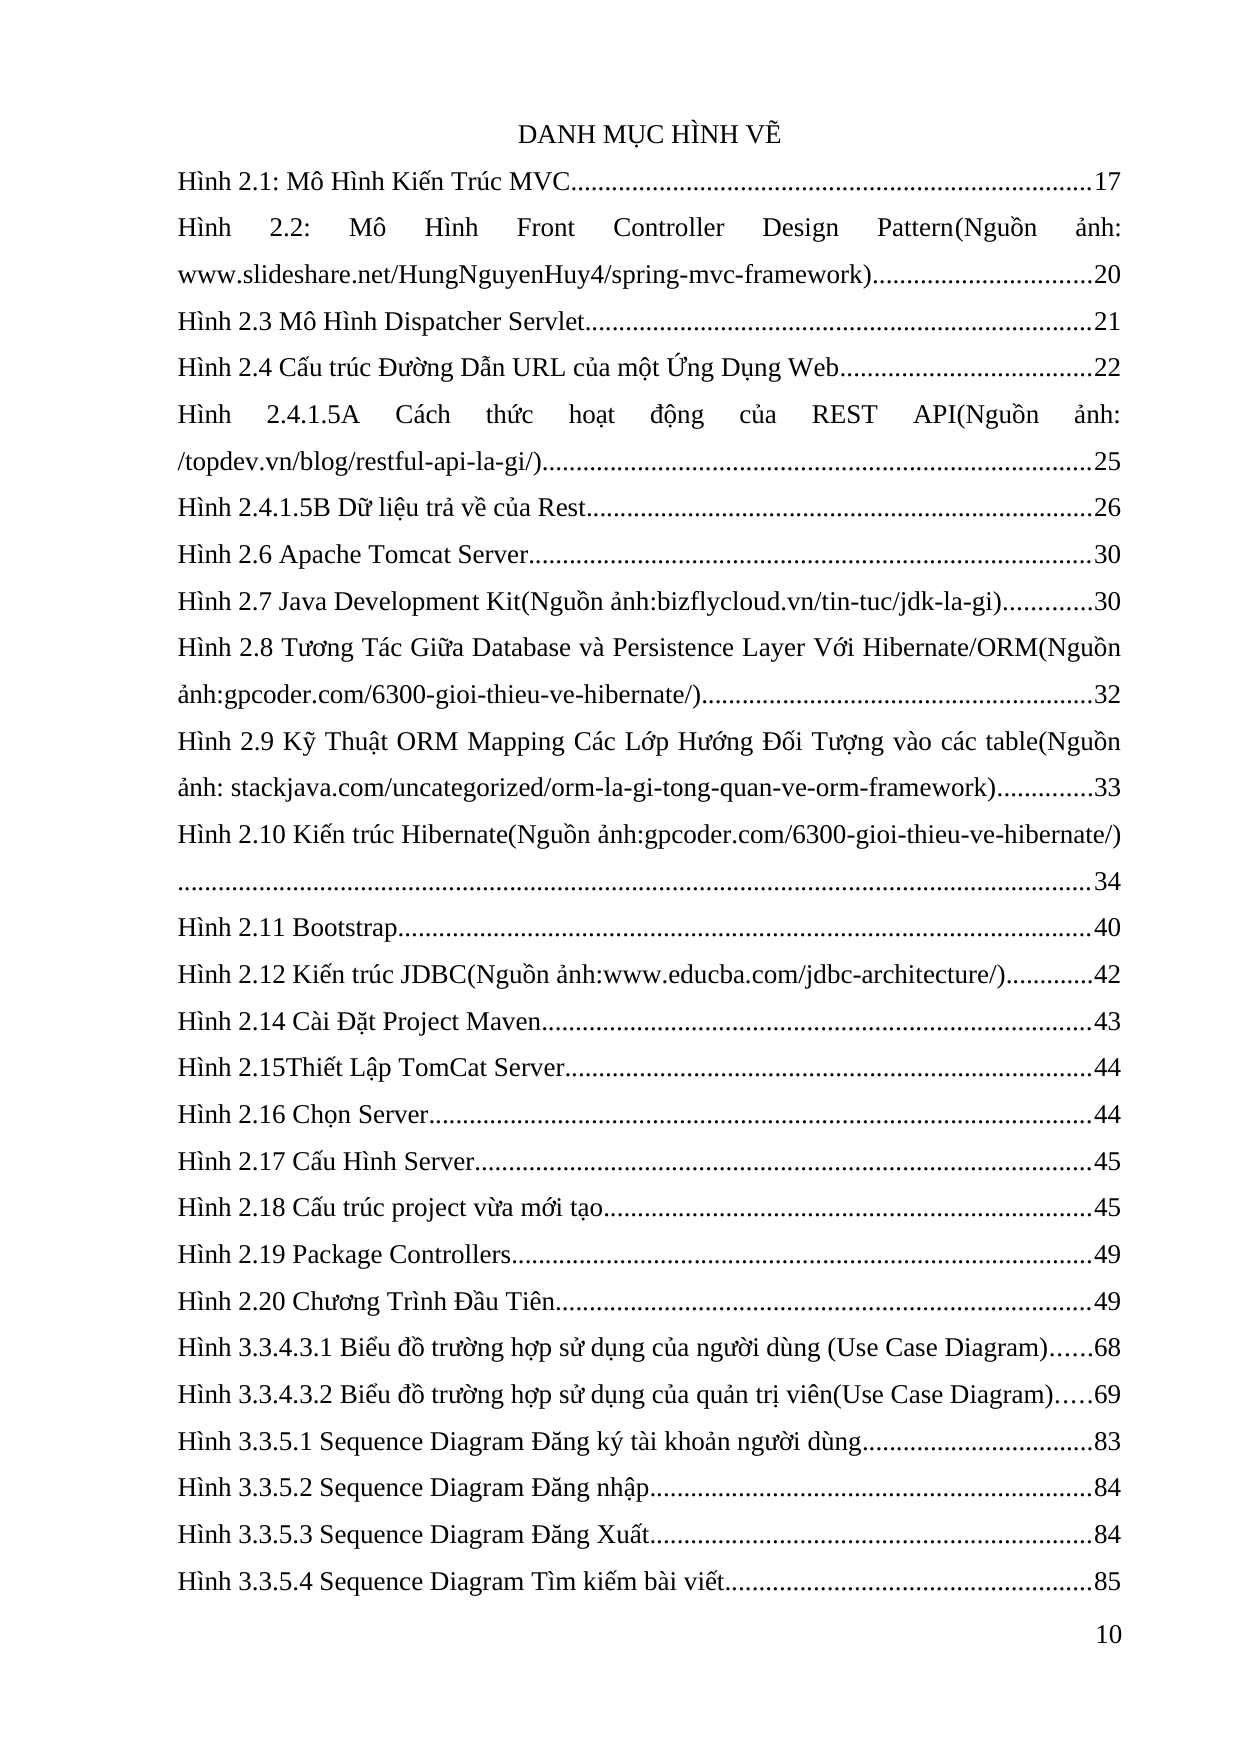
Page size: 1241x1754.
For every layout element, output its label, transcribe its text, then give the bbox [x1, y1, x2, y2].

text Hình 2.15Thiết Lập TomCat Server 44 [177, 1051, 1122, 1083]
text Hình 2.4 Cấu trúc Đường Dẫn URL của một Ứng Dụng Web 22 [177, 351, 1122, 383]
text Hình 3.3.5.4 Sequence Diagram Tìm kiếm bài viết 85 [177, 1565, 1122, 1596]
text Hình 2.1: Mô Hình Kiến Trúc MVC 17 [177, 165, 1122, 196]
text Hình 3.3.5.1 Sequence Diagram Đăng ký tài khoản người dùng 83 [177, 1425, 1122, 1456]
text Hình 2.14 Cài Đặt Project Maven 43 [177, 1005, 1122, 1036]
text Hình 2.4.1.5A Cách thức hoạt động của REST API(Nguồn ảnh: /topdev.vn/blog/restful-api-la-gi/) 25 [177, 398, 1122, 476]
text Hình 3.3.4.3.2 Biểu đồ trường hợp sử dụng của quản trị viên(Use Case Diagram) 69 [177, 1378, 1122, 1409]
text Hình 2.6 Apache Tomcat Server 30 [177, 538, 1122, 569]
text Hình 2.16 Chọn Server 44 [177, 1098, 1122, 1129]
text Hình 2.11 Bootstrap 40 [177, 911, 1122, 943]
text DANH MỤC HÌNH VẼ [177, 118, 1122, 149]
text Hình 3.3.4.3.1 Biểu đồ trường hợp sử dụng của người dùng (Use Case Diagram) 68 [177, 1331, 1122, 1363]
text Hình 2.12 Kiến trúc JDBC(Nguồn ảnh:www.educba.com/jdbc-architecture/) 42 [177, 958, 1122, 989]
text Hình 2.19 Package Controllers 49 [177, 1238, 1122, 1269]
text Hình 2.3 Mô Hình Dispatcher Servlet 21 [177, 305, 1122, 336]
text Hình 2.9 Kỹ Thuật ORM Mapping Các Lớp Hướng Đối Tượng vào các table(Nguồn ảnh: stackjava.com/uncategorized/orm-la-gi-tong-quan-ve-orm-framework) 33 [177, 725, 1122, 803]
text Hình 2.2: Mô Hình Front Controller Design Pattern(Nguồn ảnh: www.slideshare.net/HungNguyenHuy4/spring-mvc-framework) 20 [177, 211, 1122, 289]
text Hình 2.20 Chương Trình Đầu Tiên 49 [177, 1285, 1122, 1316]
text Hình 2.18 Cấu trúc project vừa mới tạo 45 [177, 1191, 1122, 1223]
text Hình 3.3.5.3 Sequence Diagram Đăng Xuất 84 [177, 1518, 1122, 1549]
text Hình 3.3.5.2 Sequence Diagram Đăng nhập 84 [177, 1471, 1122, 1503]
text Hình 2.4.1.5B Dữ liệu trả về của Rest 26 [177, 491, 1122, 523]
text Hình 2.8 Tương Tác Giữa Database và Persistence Layer Với Hibernate/ORM(Nguồn ảnh:gpcoder.com/6300-gioi-thieu-ve-hibernate/) 32 [177, 631, 1122, 709]
text Hình 2.10 Kiến trúc Hibernate(Nguồn ảnh:gpcoder.com/6300-gioi-thieu-ve-hibernate/) 34 [177, 818, 1122, 896]
text Hình 2.17 Cấu Hình Server 45 [177, 1145, 1122, 1176]
text Hình 2.7 Java Development Kit(Nguồn ảnh:bizflycloud.vn/tin-tuc/jdk-la-gi) 30 [177, 585, 1122, 616]
